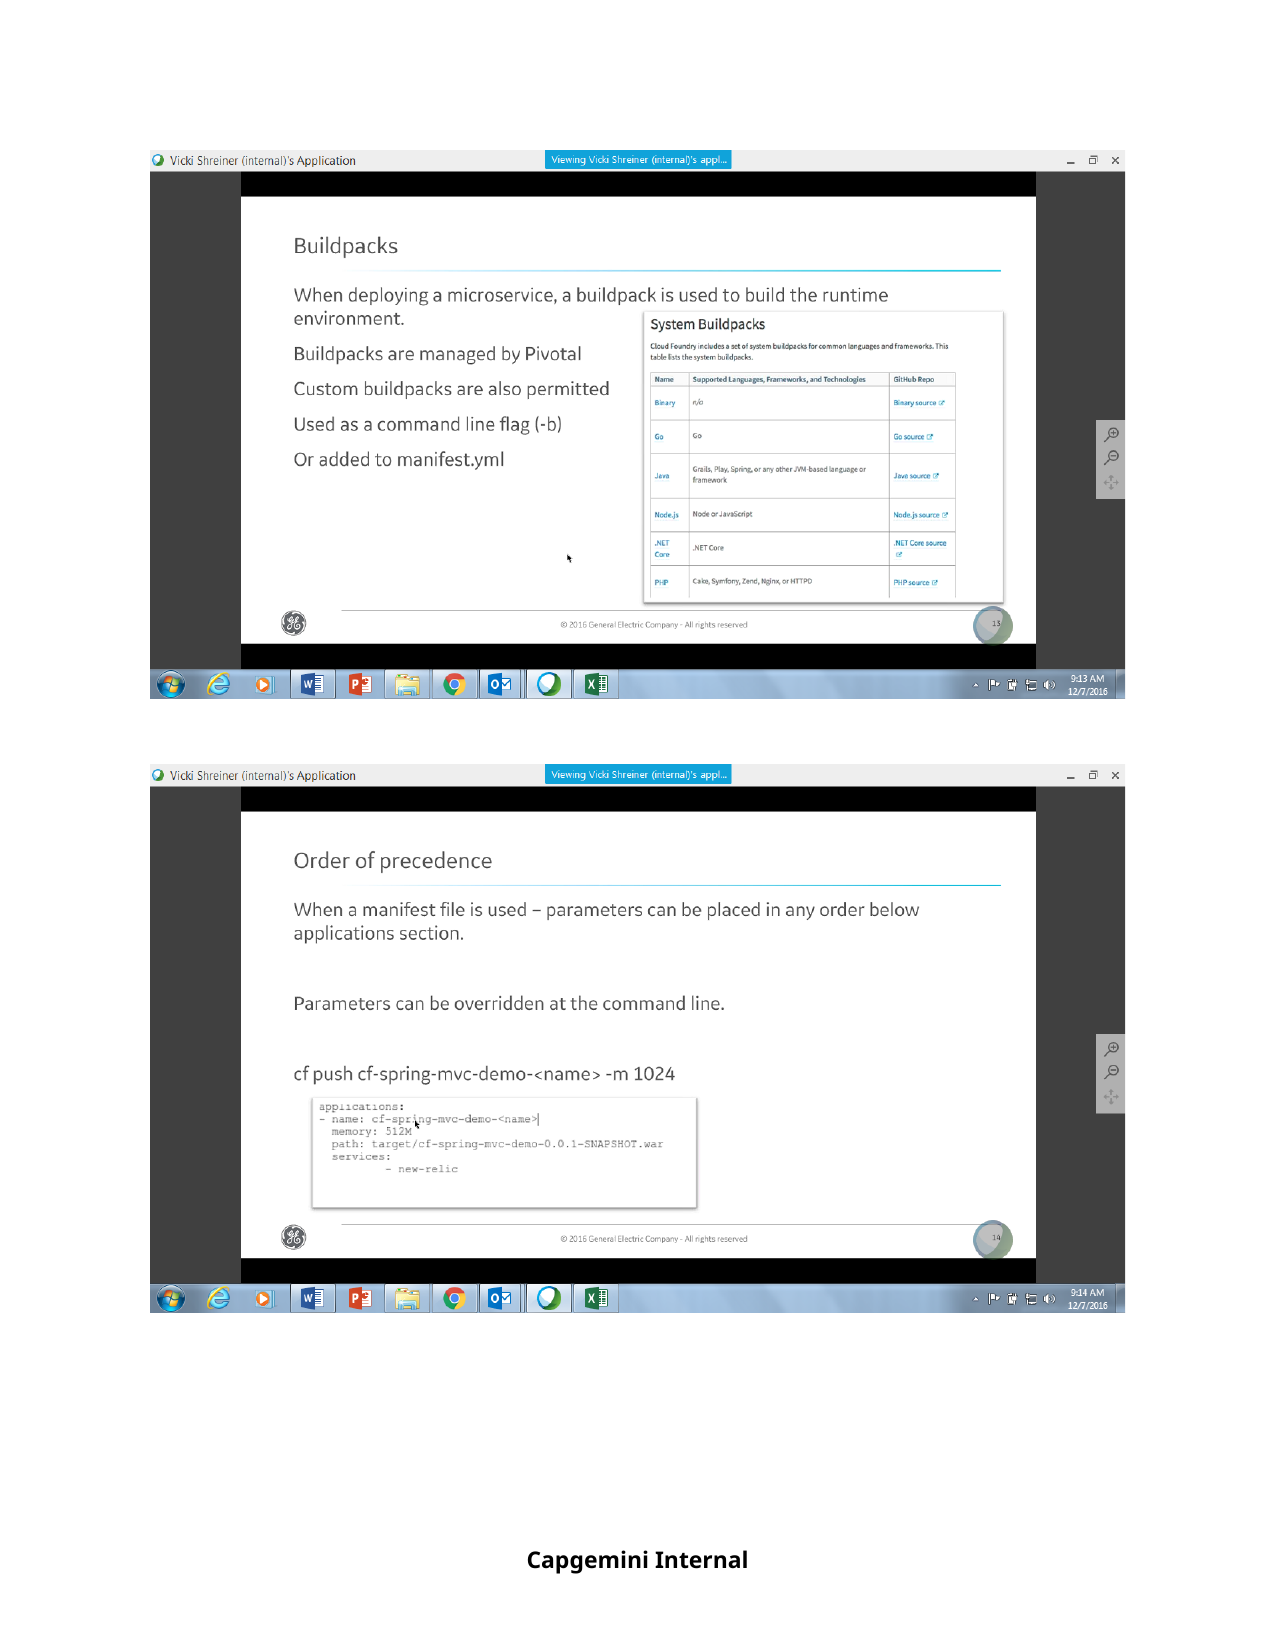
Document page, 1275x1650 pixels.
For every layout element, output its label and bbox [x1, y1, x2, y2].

picture [150, 150, 1125, 699]
picture [150, 764, 1125, 1313]
